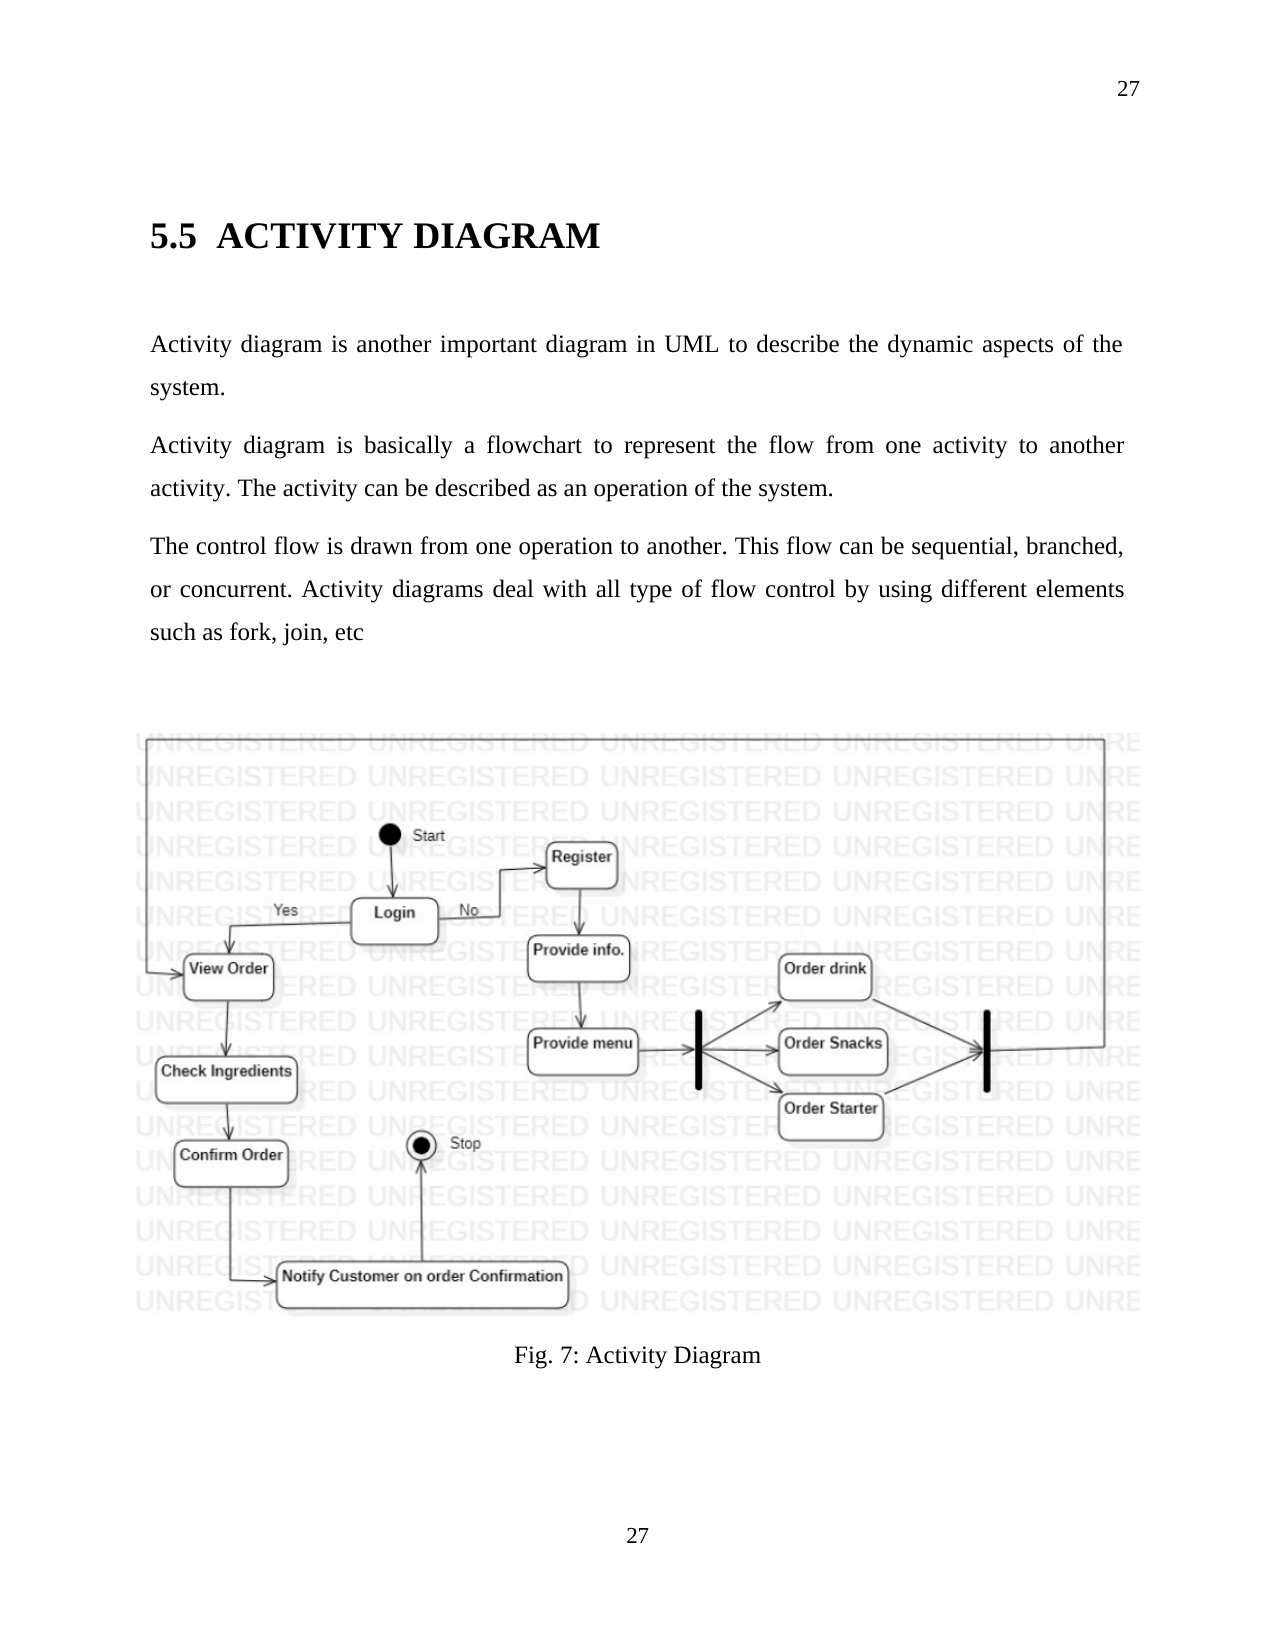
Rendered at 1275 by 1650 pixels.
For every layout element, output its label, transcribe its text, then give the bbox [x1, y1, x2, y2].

text Fig. 7: Activity Diagram [223, 1340, 1052, 1369]
text Activity diagram is another important diagram in UML to describe the dynamic aspects of the system. [150, 329, 1124, 401]
picture [135, 733, 1140, 1324]
subtitle ACTIVITY DIAGRAM [150, 214, 1139, 257]
text Activity diagram is basically a flowchart to represent the flow from one activity to another activity. The activity can be described as an operation of the system. [150, 430, 1125, 502]
text The control flow is drawn from one operation to another. This flow can be sequential, branched, or concurrent. Activity diagrams deal with all type of flow control by using different elements such as fork, join, etc [150, 531, 1125, 646]
